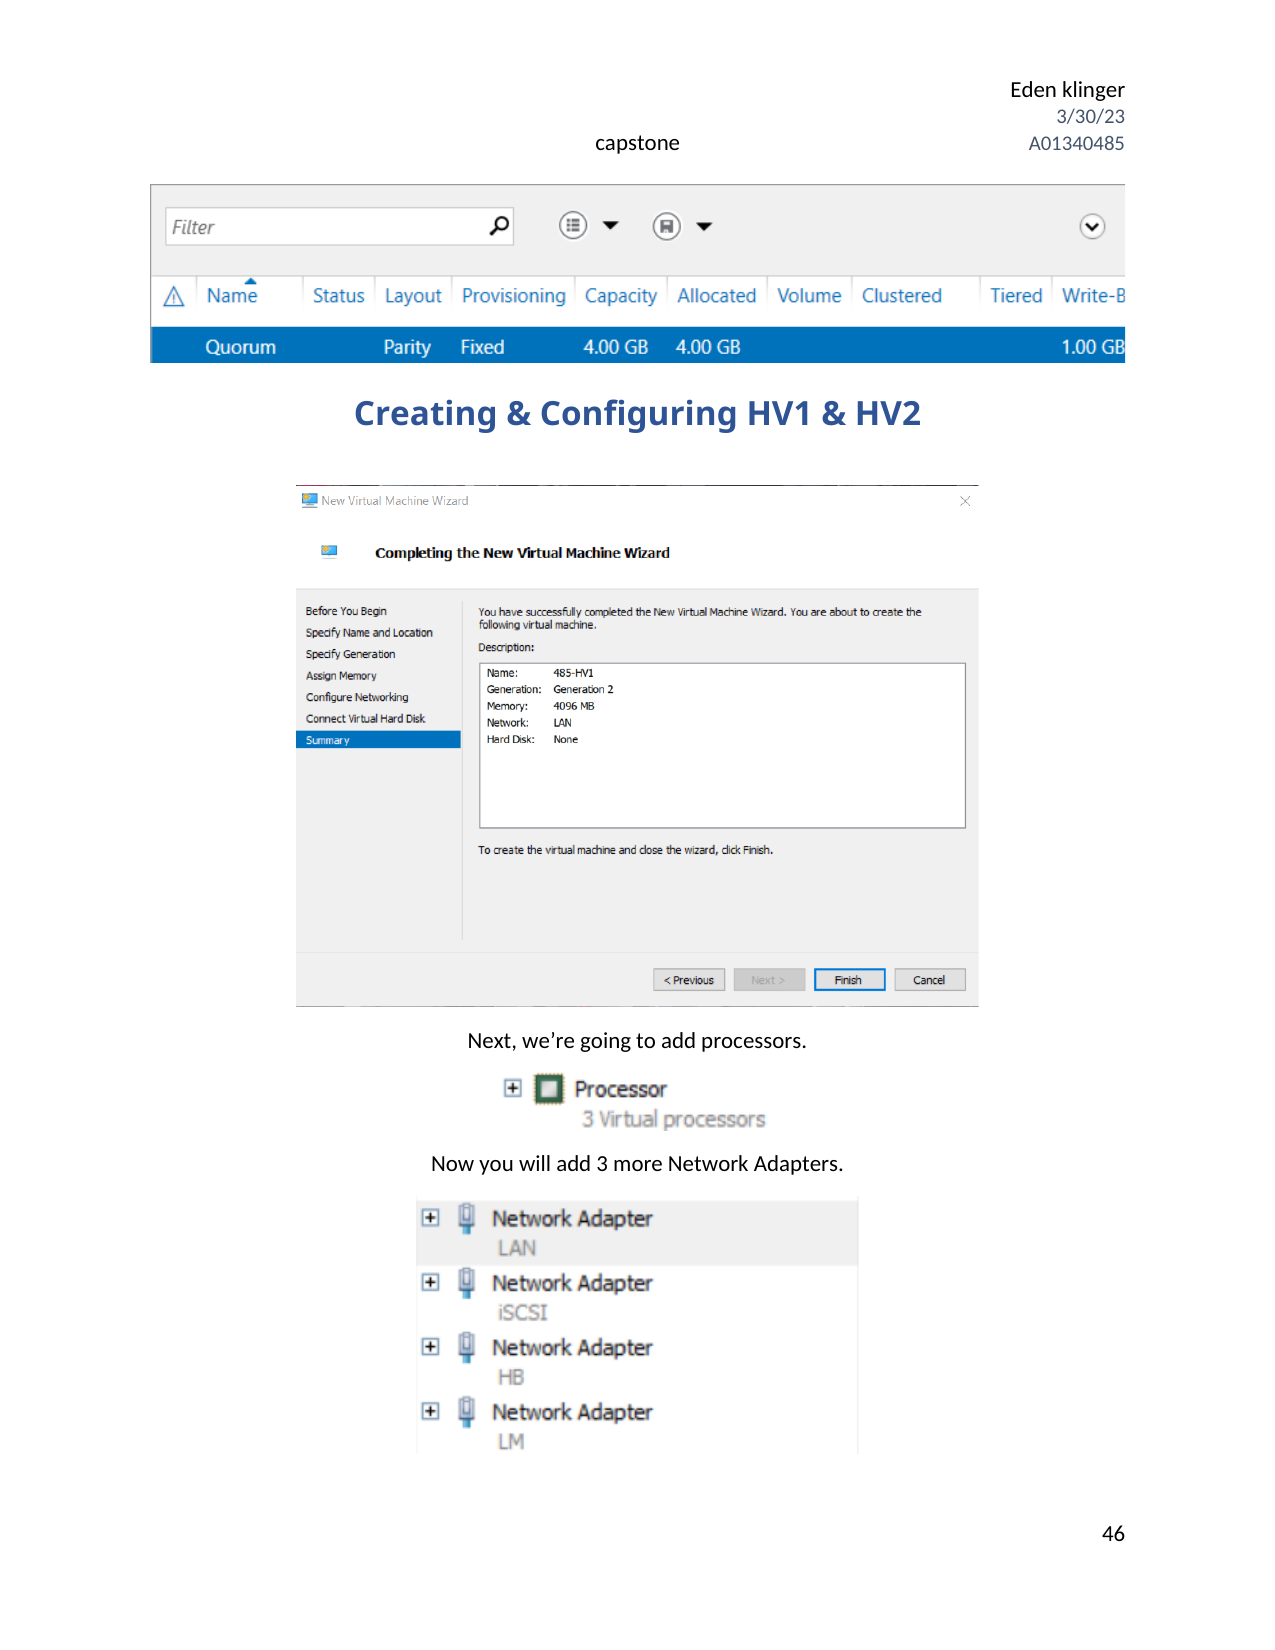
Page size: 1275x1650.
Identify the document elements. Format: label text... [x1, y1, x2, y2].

picture [296, 485, 979, 1007]
text Next, we’re going to add processors. [150, 1026, 1125, 1054]
picture [150, 184, 1125, 363]
picture [416, 1196, 859, 1454]
text Now you will add 3 more Network Adapters. [150, 1149, 1125, 1177]
picture [500, 1072, 775, 1131]
subtitle Creating & Configuring HV1 & HV2 [150, 390, 1125, 435]
